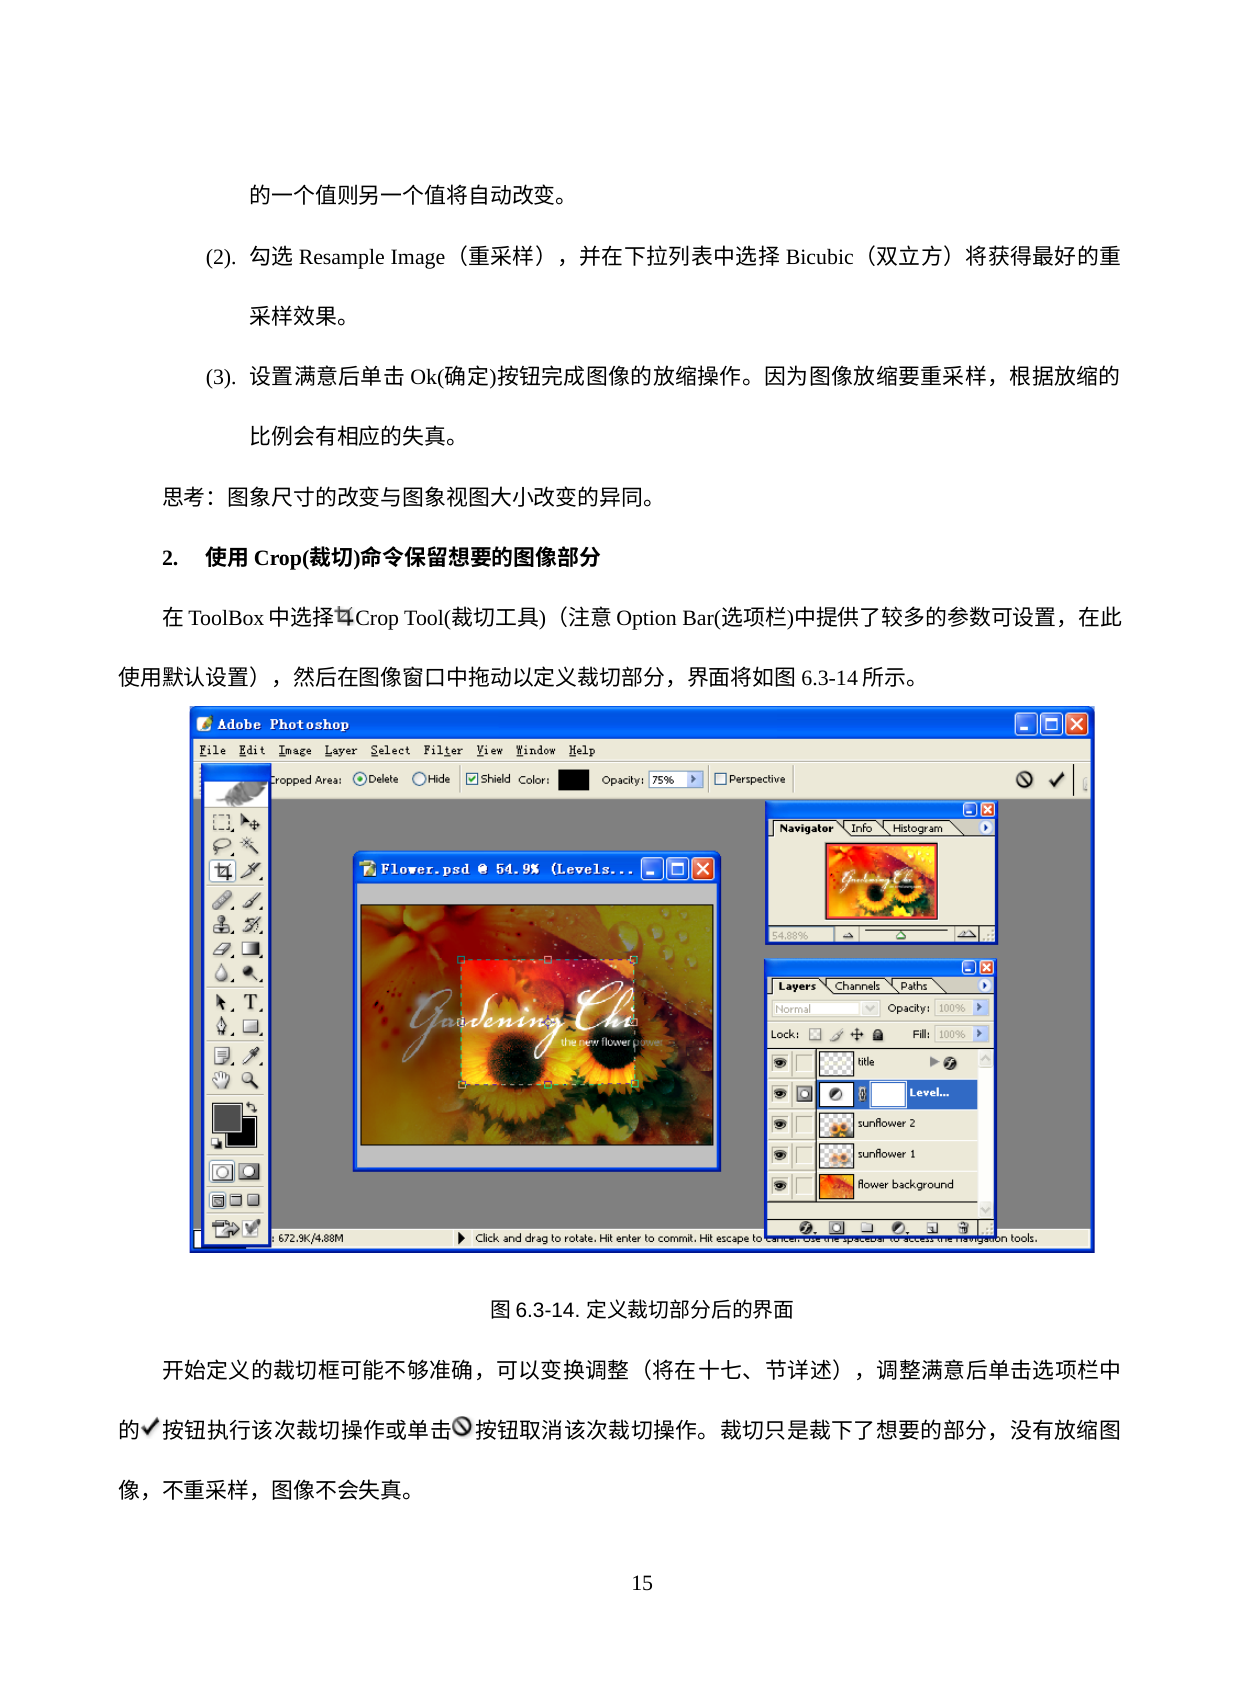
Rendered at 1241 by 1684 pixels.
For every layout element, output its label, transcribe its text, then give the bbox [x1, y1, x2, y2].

list 使用Crop(裁切)命令保留想要的图像部分 [162, 526, 1122, 586]
list 勾选Resample Image（重采样），并在下拉列表中选择Bicubic（双立方）将获得最好的重采样效果。 [206, 224, 1122, 345]
picture [452, 1416, 475, 1439]
list 设置满意后单击Ok(确定)按钮完成图像的放缩操作。因为图像放缩要重采样，根据放缩的比例会有相应的失真。 [206, 345, 1122, 465]
text 开始定义的裁切框可能不够准确，可以变换调整（将在十七、节详述），调整满意后单击选项栏中的按钮执行该次裁切操作或单击按钮取消该次裁切操作。裁切只是裁下了想要的部分，没有放缩图像，不重采样，图像不会失真。 [118, 1338, 1122, 1519]
picture [140, 1416, 163, 1439]
picture [189, 706, 1095, 1253]
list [206, 164, 1122, 224]
text 思考：图象尺寸的改变与图象视图大小改变的异同。 [118, 465, 1122, 526]
